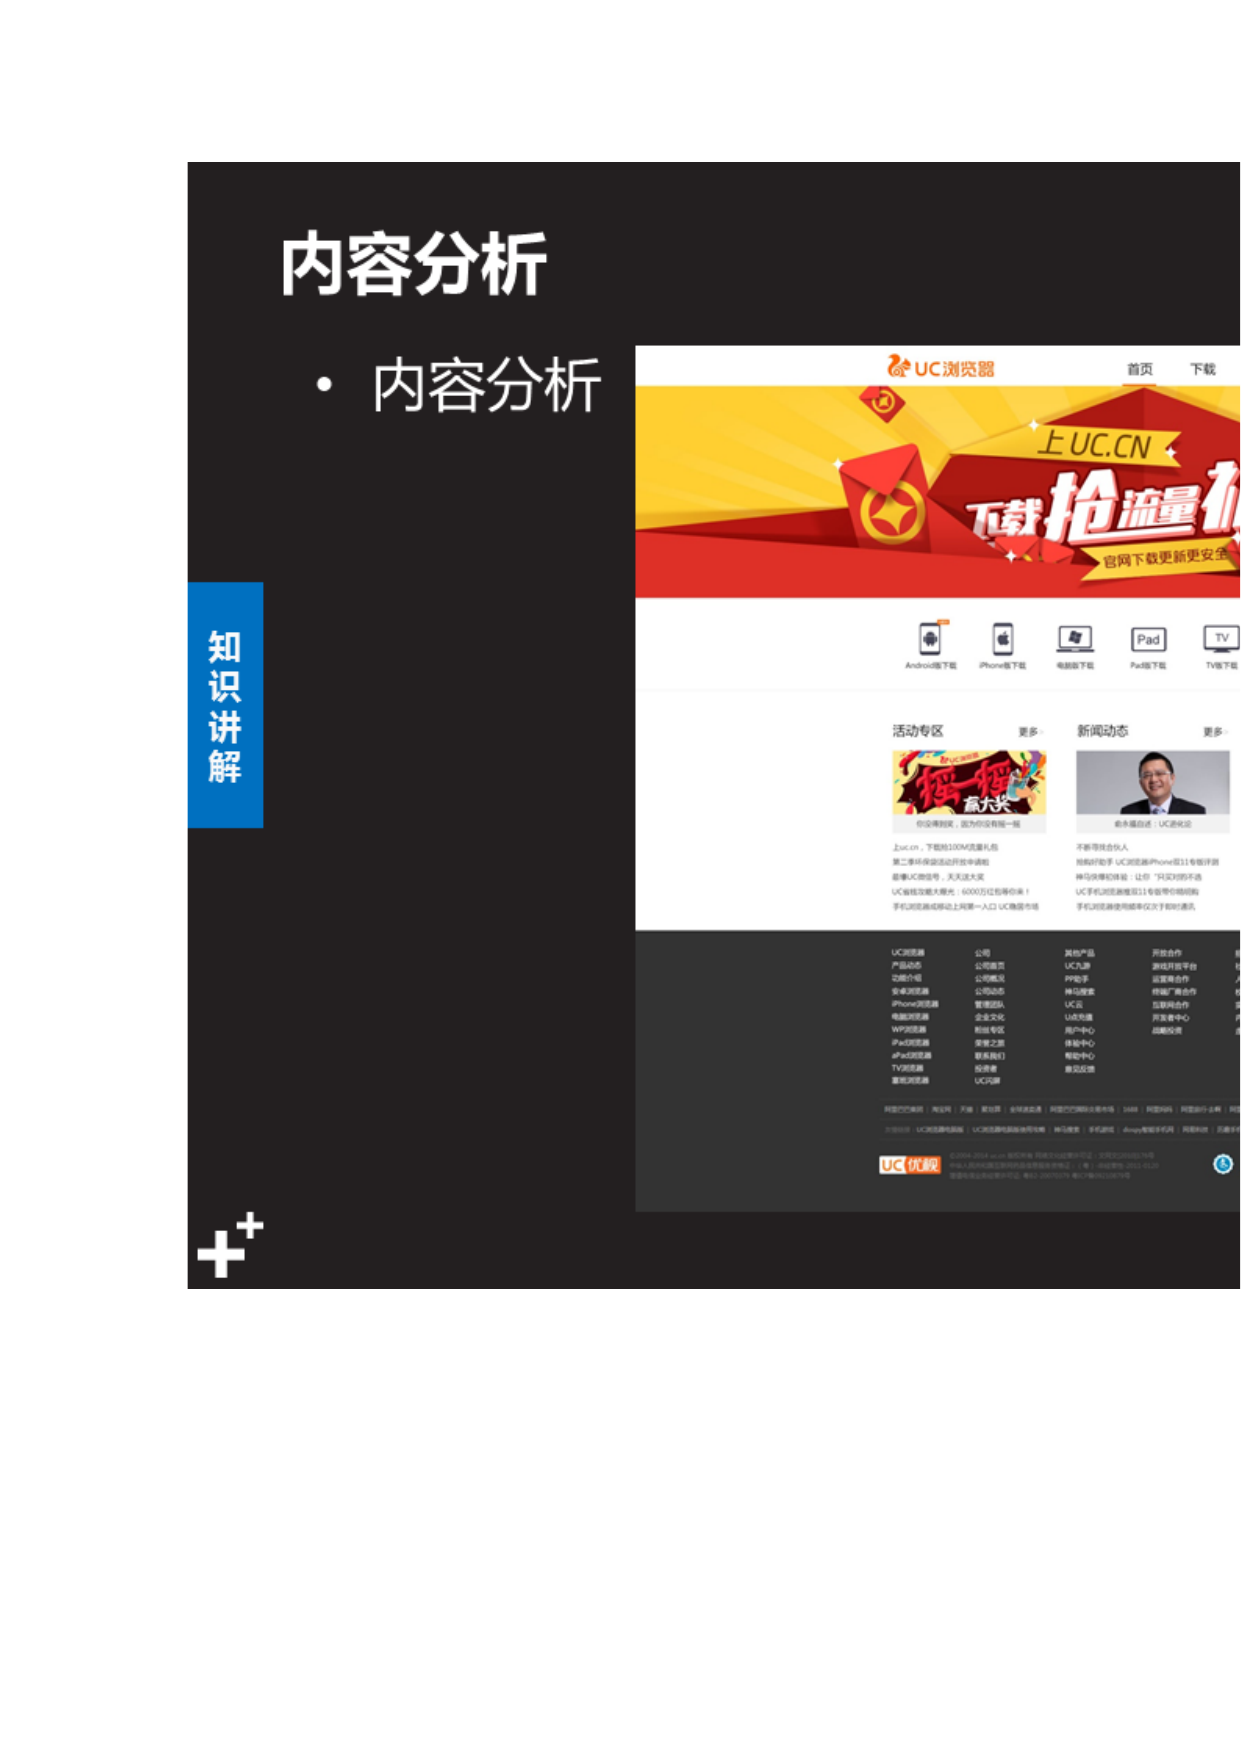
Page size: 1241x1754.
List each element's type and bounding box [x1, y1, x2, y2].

picture [187, 162, 1241, 1289]
